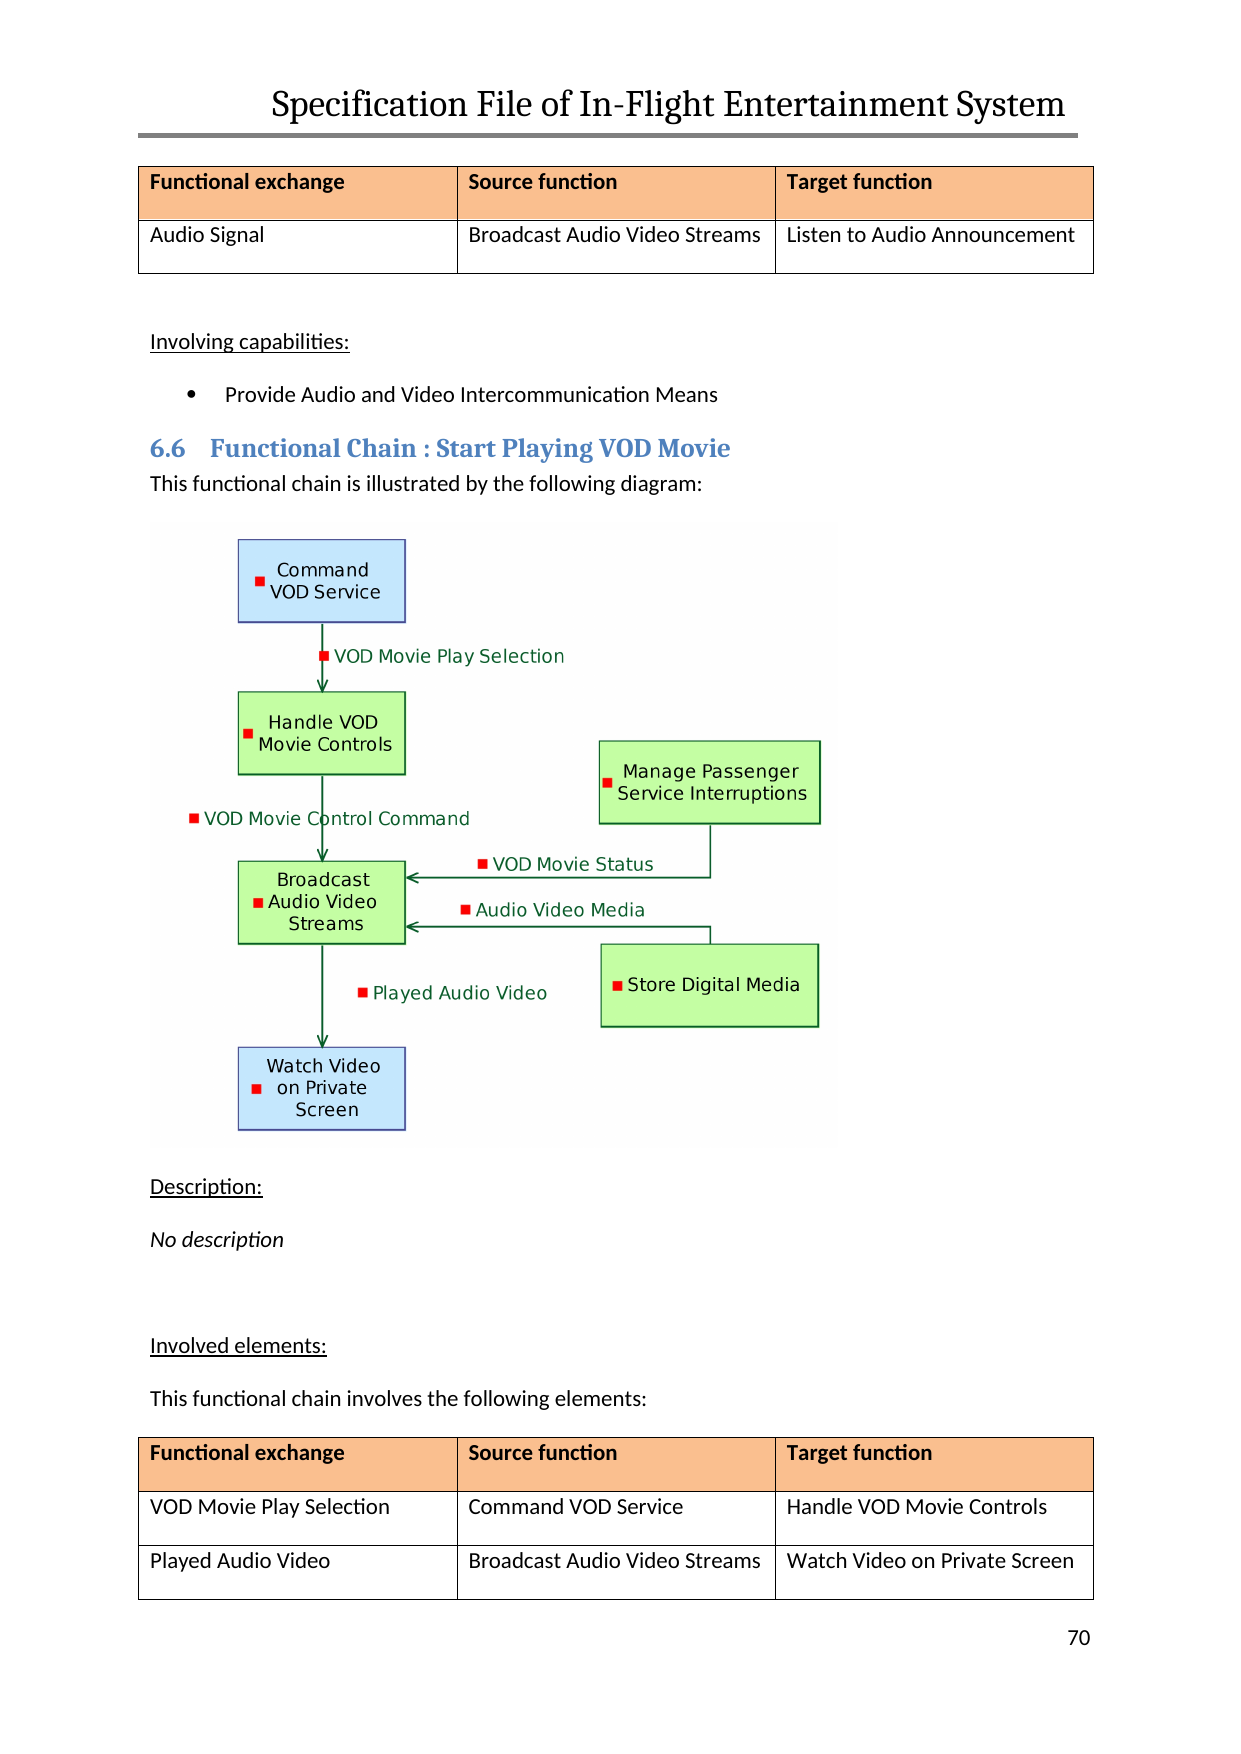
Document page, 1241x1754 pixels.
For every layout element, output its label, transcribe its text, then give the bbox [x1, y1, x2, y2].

table_header Broadcast Audio Video Streams [458, 1546, 775, 1598]
text This functional chain is illustrated by the following diagram: [150, 469, 1090, 497]
table_header Broadcast Audio Video Streams [458, 221, 775, 273]
text This functional chain involves the following elements: [150, 1384, 1090, 1412]
text Description: [150, 1172, 1090, 1200]
text No description [150, 1225, 1090, 1253]
table_header Command VOD Service [458, 1492, 775, 1545]
table_header Functional exchange [139, 167, 457, 219]
table_header VOD Movie Play Selection [139, 1492, 457, 1545]
table_header Watch Video on Private Screen [776, 1546, 1093, 1598]
table_header Source function [458, 1438, 775, 1491]
table_header Target function [776, 167, 1093, 219]
table_header Source function [458, 167, 775, 219]
table_header Listen to Audio Announcement [776, 221, 1093, 273]
table_header Target function [776, 1438, 1093, 1491]
picture [150, 522, 838, 1148]
table_header Played Audio Video [139, 1546, 457, 1598]
table_header Audio Signal [139, 221, 457, 273]
text Involved elements: [150, 1331, 1090, 1359]
table_header Functional exchange [139, 1438, 457, 1491]
subtitle Functional Chain : Start Playing VOD Movie [150, 433, 1090, 464]
text Involving capabilities: [150, 327, 1090, 355]
table_header Handle VOD Movie Controls [776, 1492, 1093, 1545]
list Provide Audio and Video Intercommunication Means [187, 380, 1090, 408]
